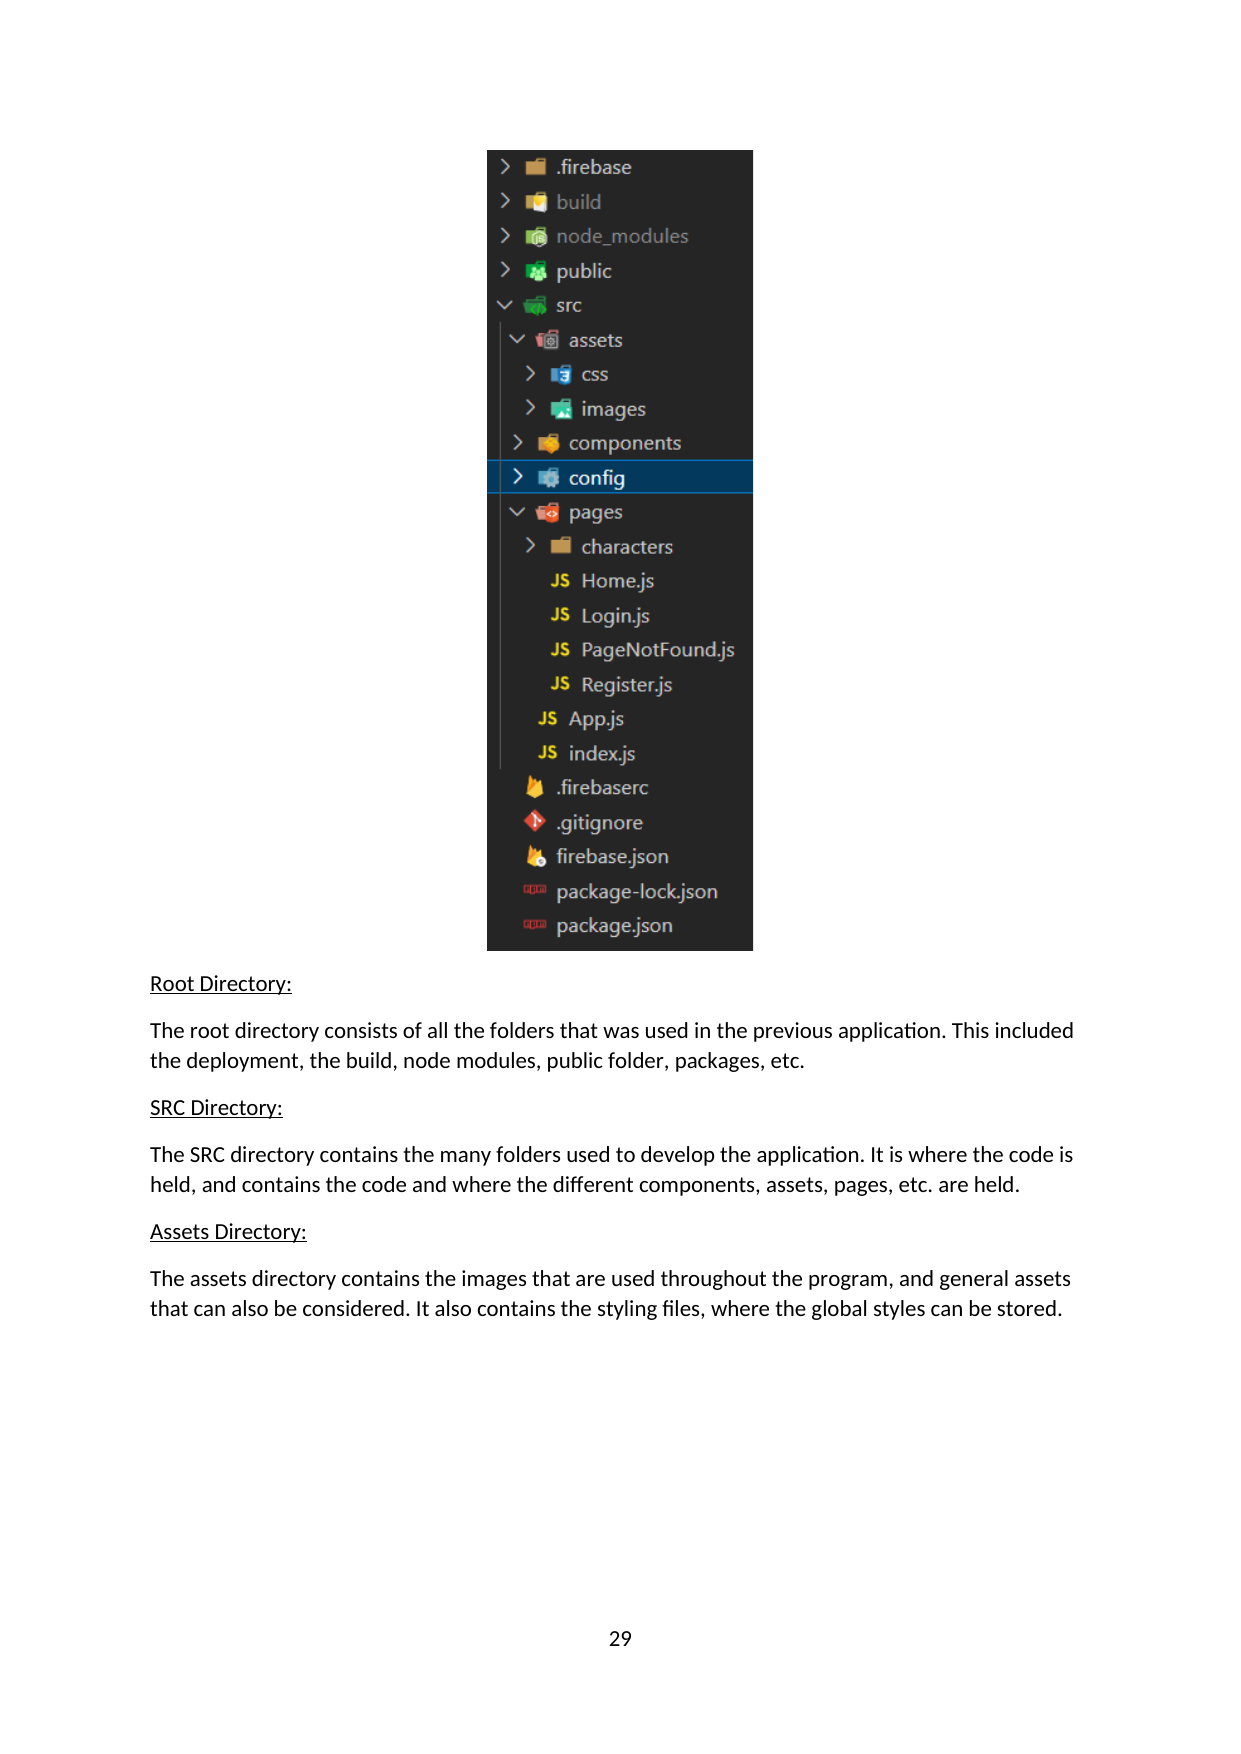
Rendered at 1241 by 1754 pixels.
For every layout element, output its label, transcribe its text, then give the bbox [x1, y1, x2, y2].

text The root directory consists of all the folders that was used in the previous application. This included the deployment, the build, node modules, public folder, packages, etc. [150, 1016, 1090, 1074]
text SRC Directory: [150, 1093, 1090, 1121]
text Assets Directory: [150, 1217, 1090, 1245]
text The SRC directory contains the many folders used to develop the application. It is where the code is held, and contains the code and where the different components, assets, pages, etc. are held. [150, 1140, 1090, 1198]
text Root Directory: [150, 969, 1090, 997]
text The assets directory contains the images that are used throughout the program, and general assets that can also be considered. It also contains the styling files, where the global styles can be stored. [150, 1264, 1090, 1322]
picture [487, 150, 754, 951]
